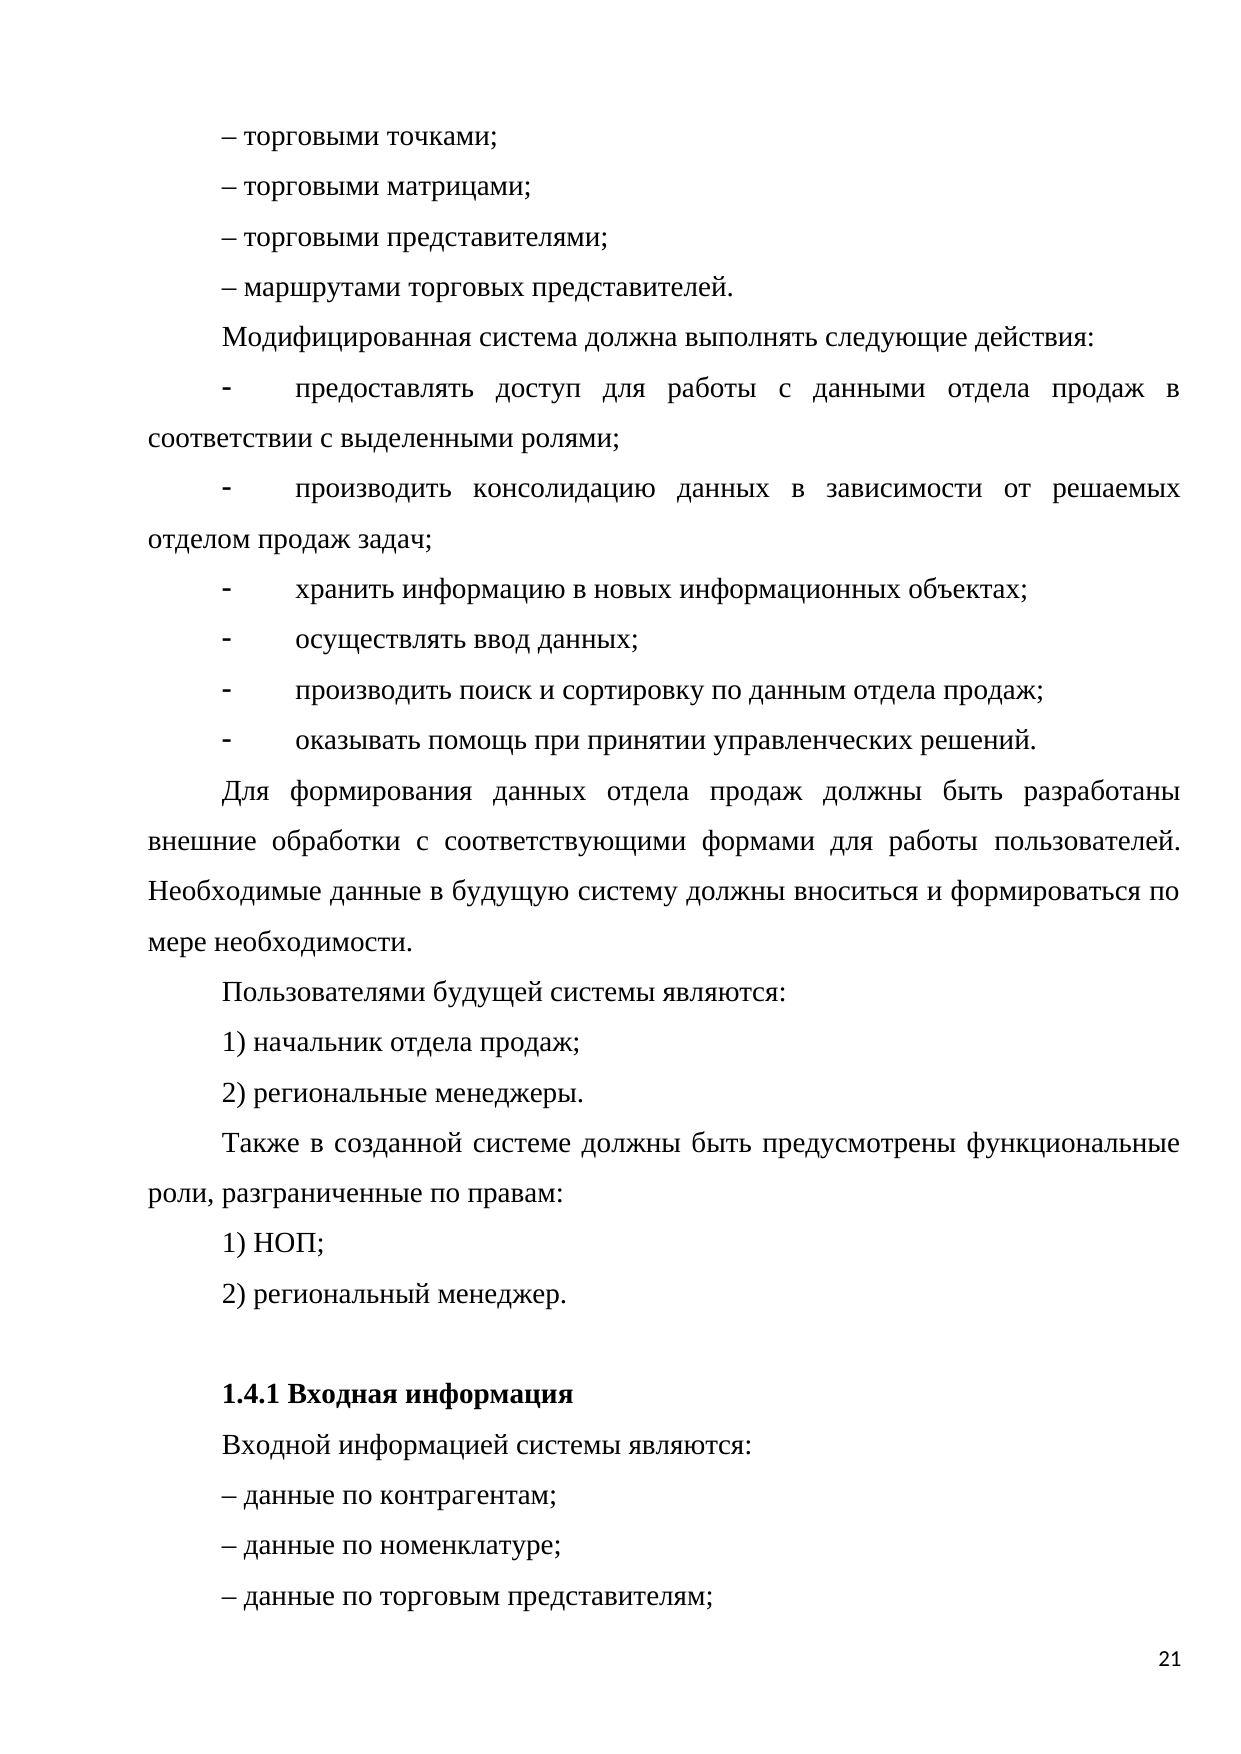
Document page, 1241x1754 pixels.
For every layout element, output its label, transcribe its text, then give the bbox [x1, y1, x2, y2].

text 1) НОП; [148, 1226, 1181, 1259]
text торговыми матрицами; [148, 168, 1181, 202]
text 1) начальник отдела продаж; [148, 1024, 1181, 1058]
text Модифицированная система должна выполнять следующие действия: [148, 319, 1181, 353]
text Для формирования данных отдела продаж должны быть разработаны внешние обработки с соответствующими формами для работы пользователей. Необходимые данные в будущую систему должны вноситься и формироваться по мере необходимости. [148, 773, 1181, 957]
text торговыми точками; [148, 118, 1181, 152]
text Также в созданной системе должны быть предусмотрены функциональные роли, разграниченные по правам: [148, 1125, 1181, 1209]
text Входной информацией системы являются: [148, 1427, 1181, 1460]
text торговыми представителями; [148, 219, 1181, 252]
text 1.4.1 Входная информация [148, 1377, 1181, 1410]
text данные по торговым представителям; [148, 1578, 1181, 1611]
list производить консолидацию данных в зависимости от решаемых отделом продаж задач; [148, 470, 1181, 554]
text маршрутами торговых представителей. [148, 269, 1181, 303]
text 2) региональный менеджер. [148, 1276, 1181, 1309]
text данные по контрагентам; [148, 1477, 1181, 1511]
list предоставлять доступ для работы с данными отдела продаж в соответствии с выделенными ролями; [148, 370, 1181, 454]
text Пользователями будущей системы являются: [148, 974, 1181, 1008]
list осуществлять ввод данных; [148, 622, 1181, 655]
list производить поиск и сортировку по данным отдела продаж; [148, 672, 1181, 706]
list хранить информацию в новых информационных объектах; [148, 571, 1181, 605]
list оказывать помощь при принятии управленческих решений. [148, 722, 1181, 756]
text данные по номенклатуре; [148, 1527, 1181, 1561]
text 2) региональные менеджеры. [148, 1075, 1181, 1108]
